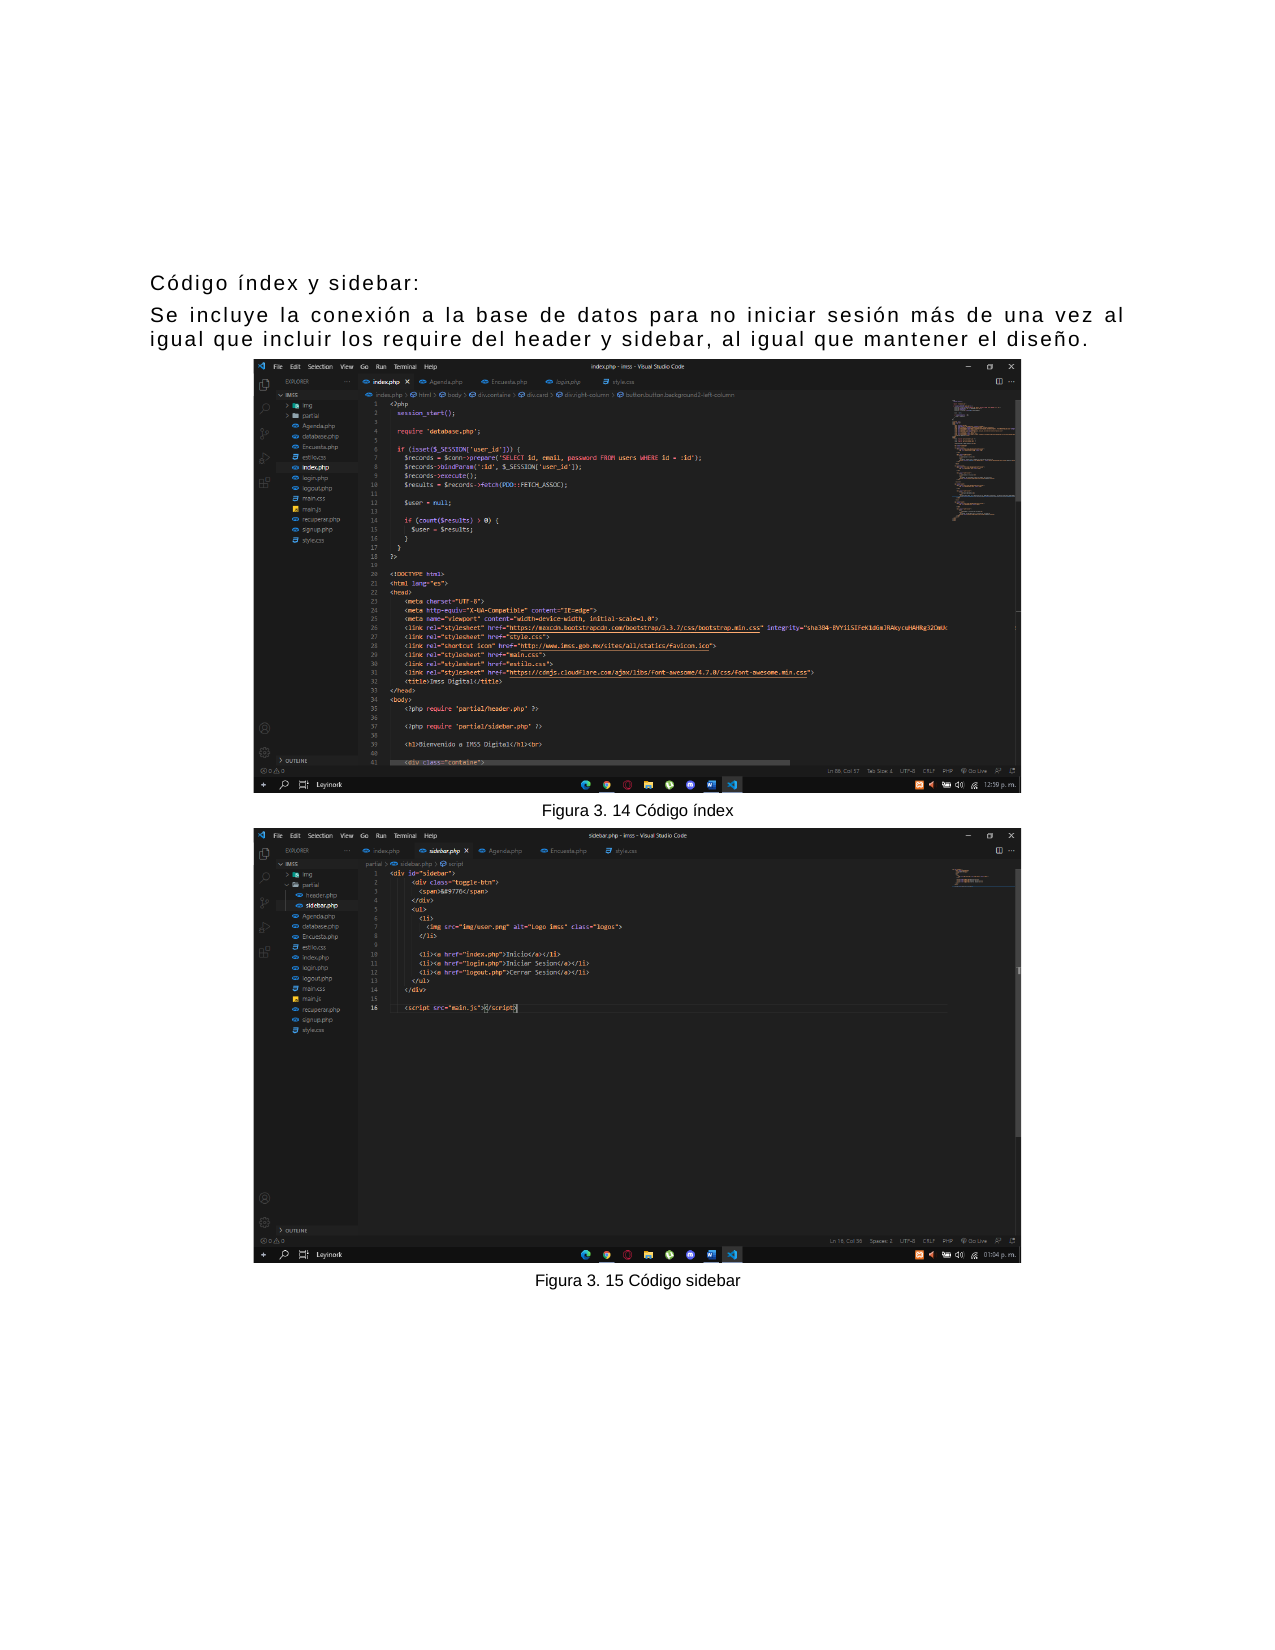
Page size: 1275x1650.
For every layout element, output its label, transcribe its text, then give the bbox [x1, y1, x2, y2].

text Se incluye la conexión a la base de datos para no iniciar sesión más de una vez al igual que incluir los require del header y sidebar, al igual que mantener el diseño. [150, 303, 1125, 351]
text Código índex y sidebar: [150, 271, 1125, 295]
text Figura 3. 14 Código índex [150, 801, 1125, 820]
text Figura 3. 15 Código sidebar [150, 1271, 1125, 1290]
picture [253, 828, 1022, 1263]
picture [253, 359, 1022, 793]
